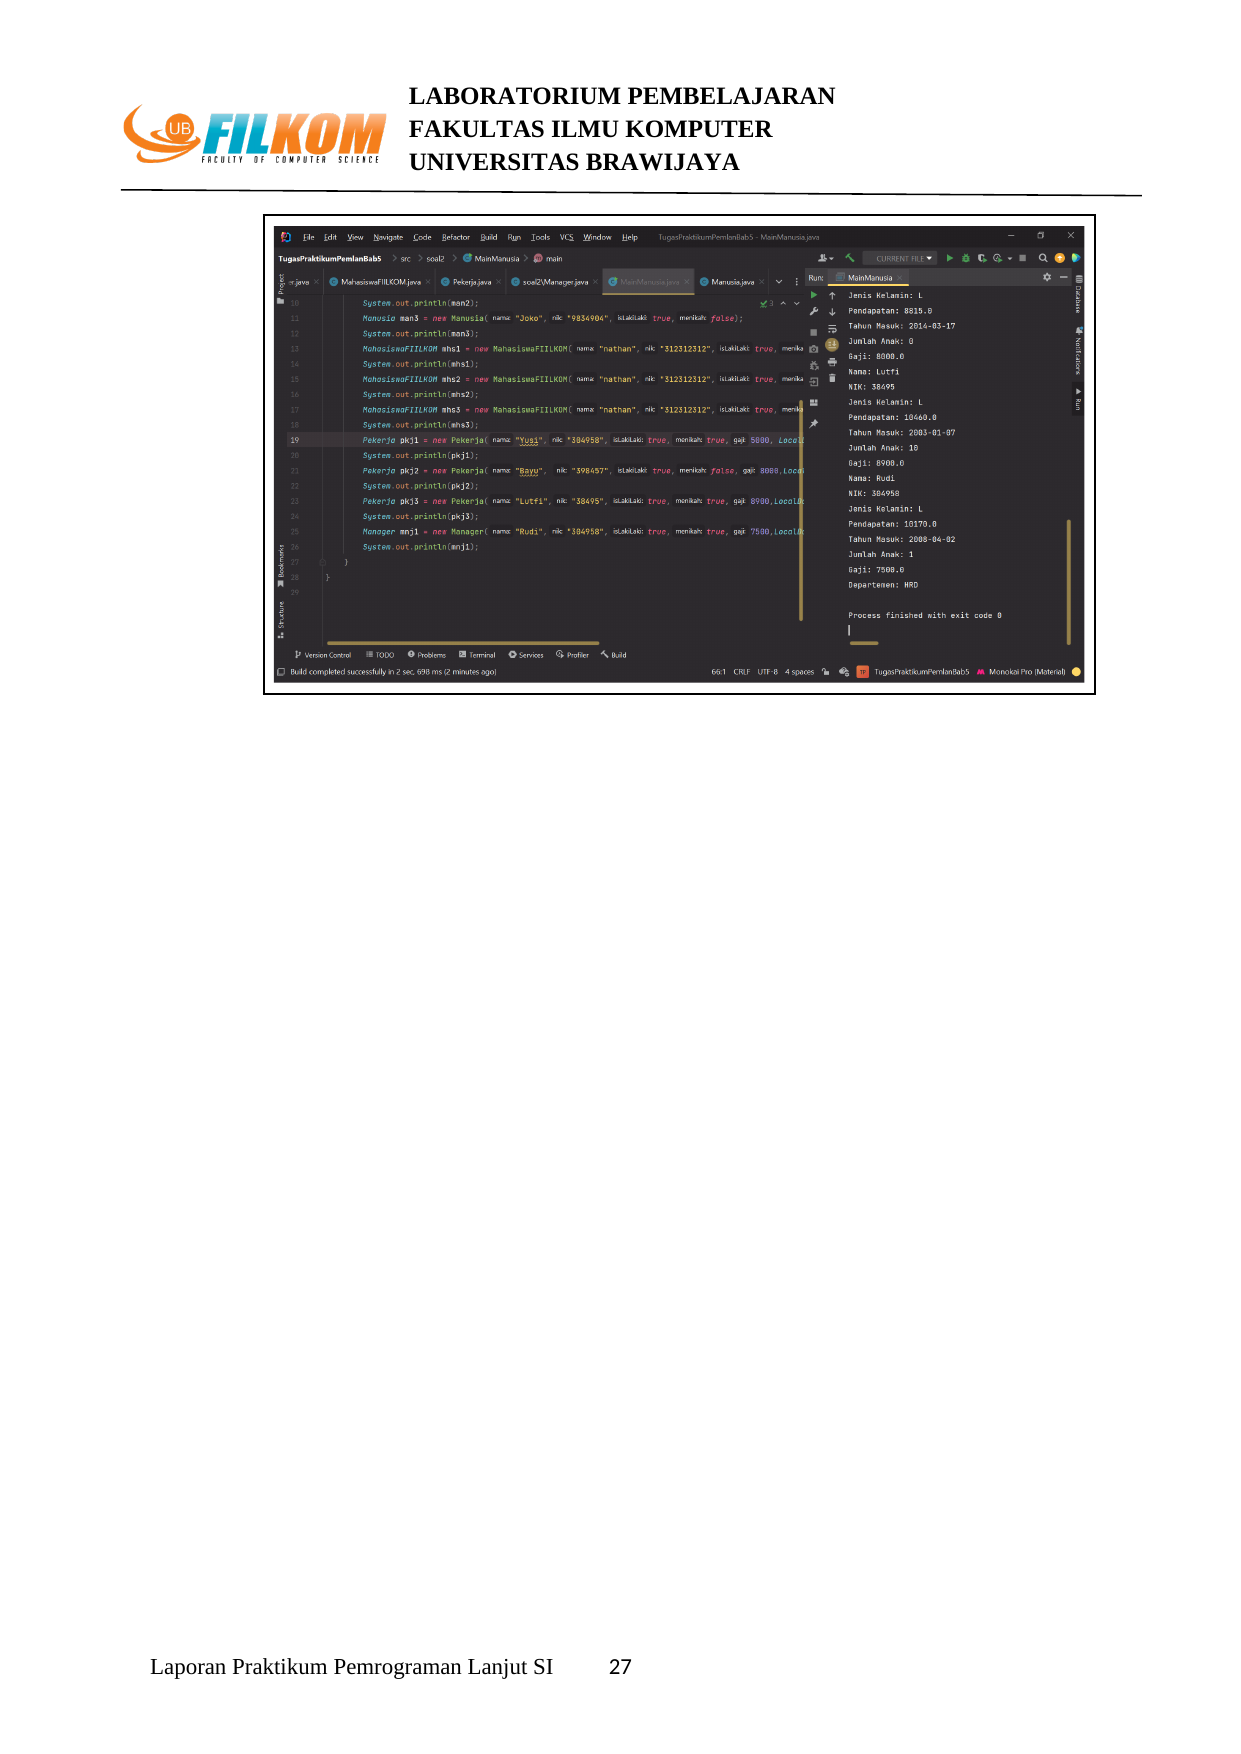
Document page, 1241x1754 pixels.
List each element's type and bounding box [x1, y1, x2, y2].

table_header [265, 216, 1094, 693]
picture [123, 104, 387, 163]
picture [273, 226, 1085, 683]
